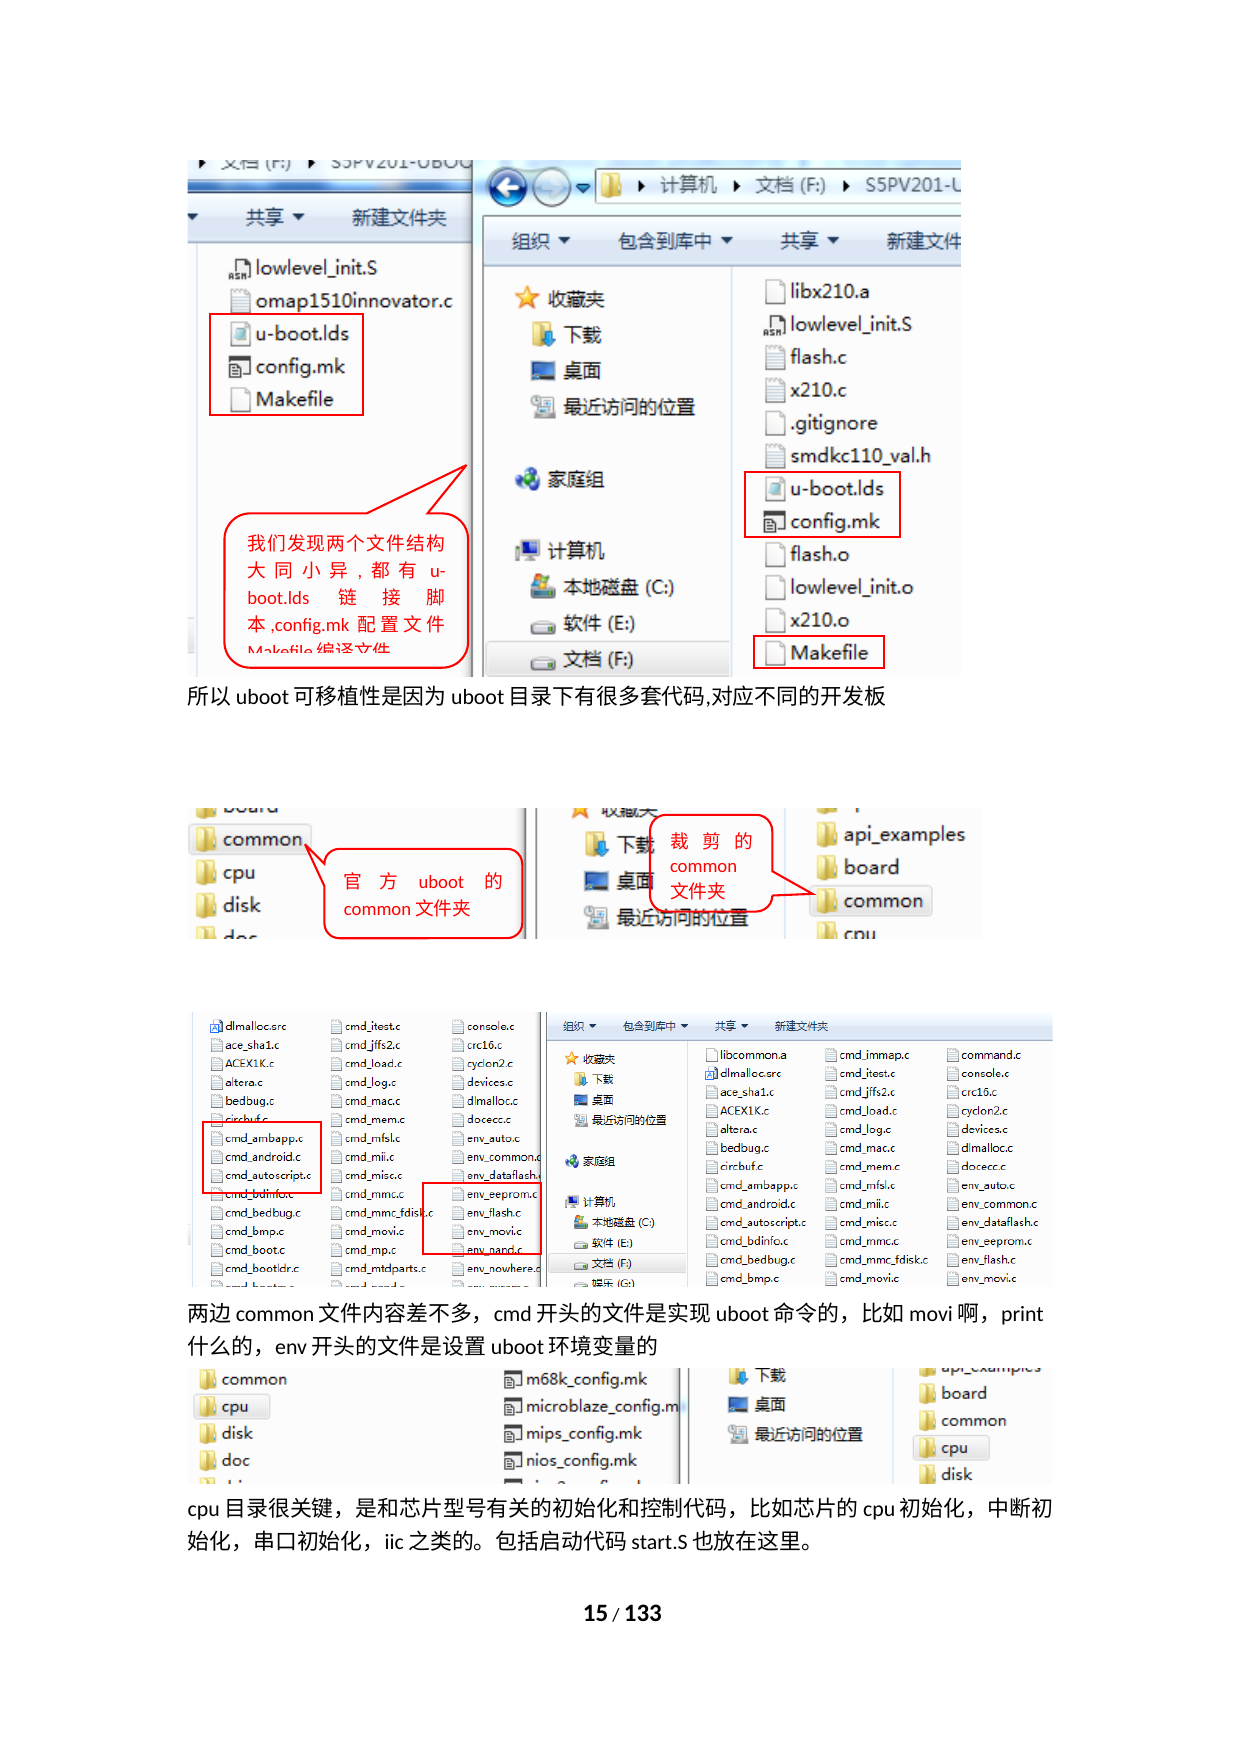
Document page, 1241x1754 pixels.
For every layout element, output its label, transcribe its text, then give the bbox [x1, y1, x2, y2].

picture [311, 850, 521, 937]
picture [187, 1012, 1053, 1287]
picture [187, 1368, 1053, 1484]
text 两边common文件内容差不多，cmd开头的文件是实现uboot命令的，比如movi啊，print什么的，env开头的文件是设置uboot环境变量的 [187, 1296, 1053, 1361]
picture [187, 160, 961, 677]
text 所以uboot可移植性是因为uboot目录下有很多套代码,对应不同的开发板 [187, 678, 1053, 711]
text cpu目录很关键，是和芯片型号有关的初始化和控制代码，比如芯片的cpu初始化，中断初始化，串口初始化，iic之类的。包括启动代码start.S也放在这里。 [187, 1491, 1053, 1556]
picture [187, 808, 983, 939]
